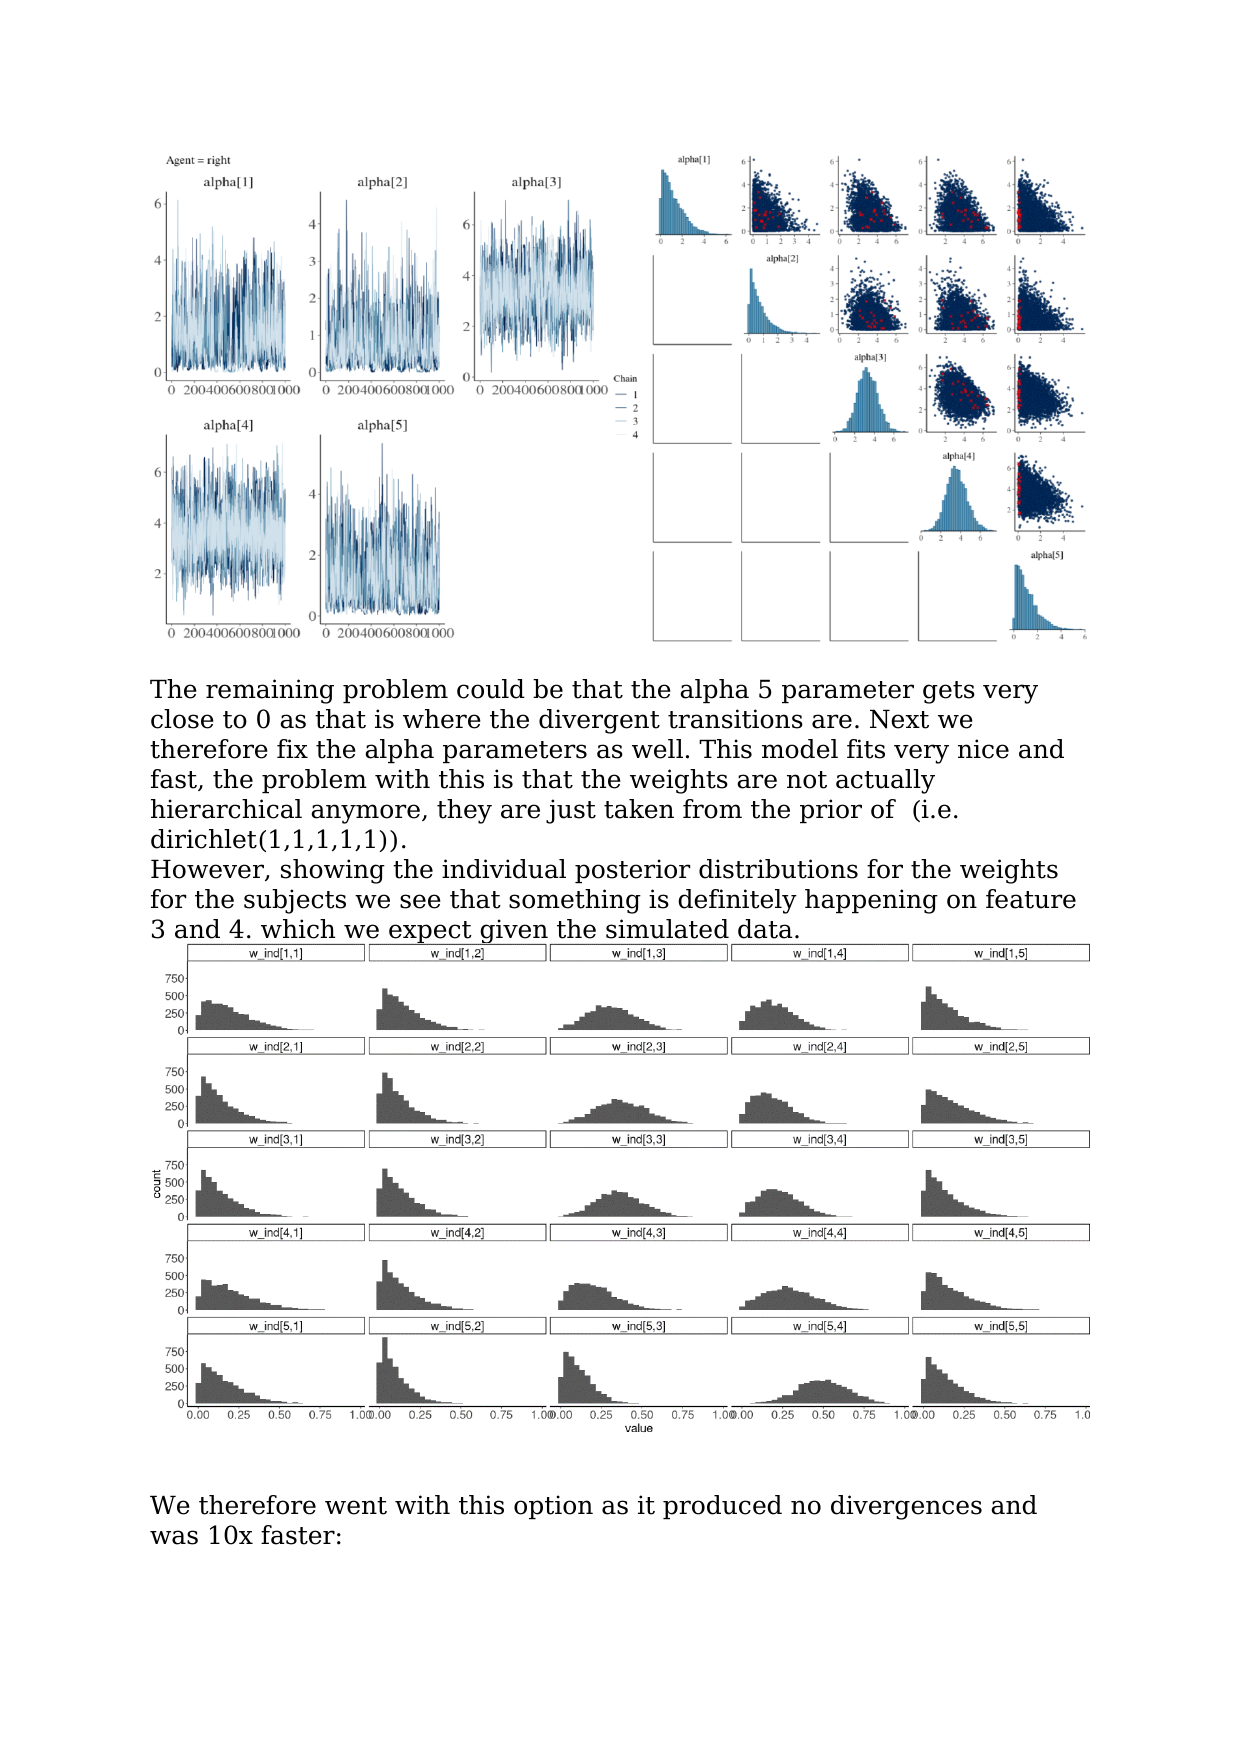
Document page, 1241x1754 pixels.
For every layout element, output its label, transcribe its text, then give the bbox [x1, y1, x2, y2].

picture [150, 943, 1090, 1436]
picture [150, 150, 1091, 645]
text However, showing the individual posterior distributions for the weights for the subjects we see that something is definitely happening on feature 3 and 4. which we expect given the simulated data. [150, 853, 1090, 943]
text The remaining problem could be that the alpha 5 parameter gets very close to 0 as that is where the divergent transitions are. Next we therefore fix the alpha parameters as well. This model fits very nice and fast, the problem with this is that the weights are not actually hierarchical anymore, they are just taken from the prior of (i.e. dirichlet(1,1,1,1,1)). [150, 673, 1090, 853]
text We therefore went with this option as it produced no divergences and was 10x faster: [150, 1489, 1090, 1549]
